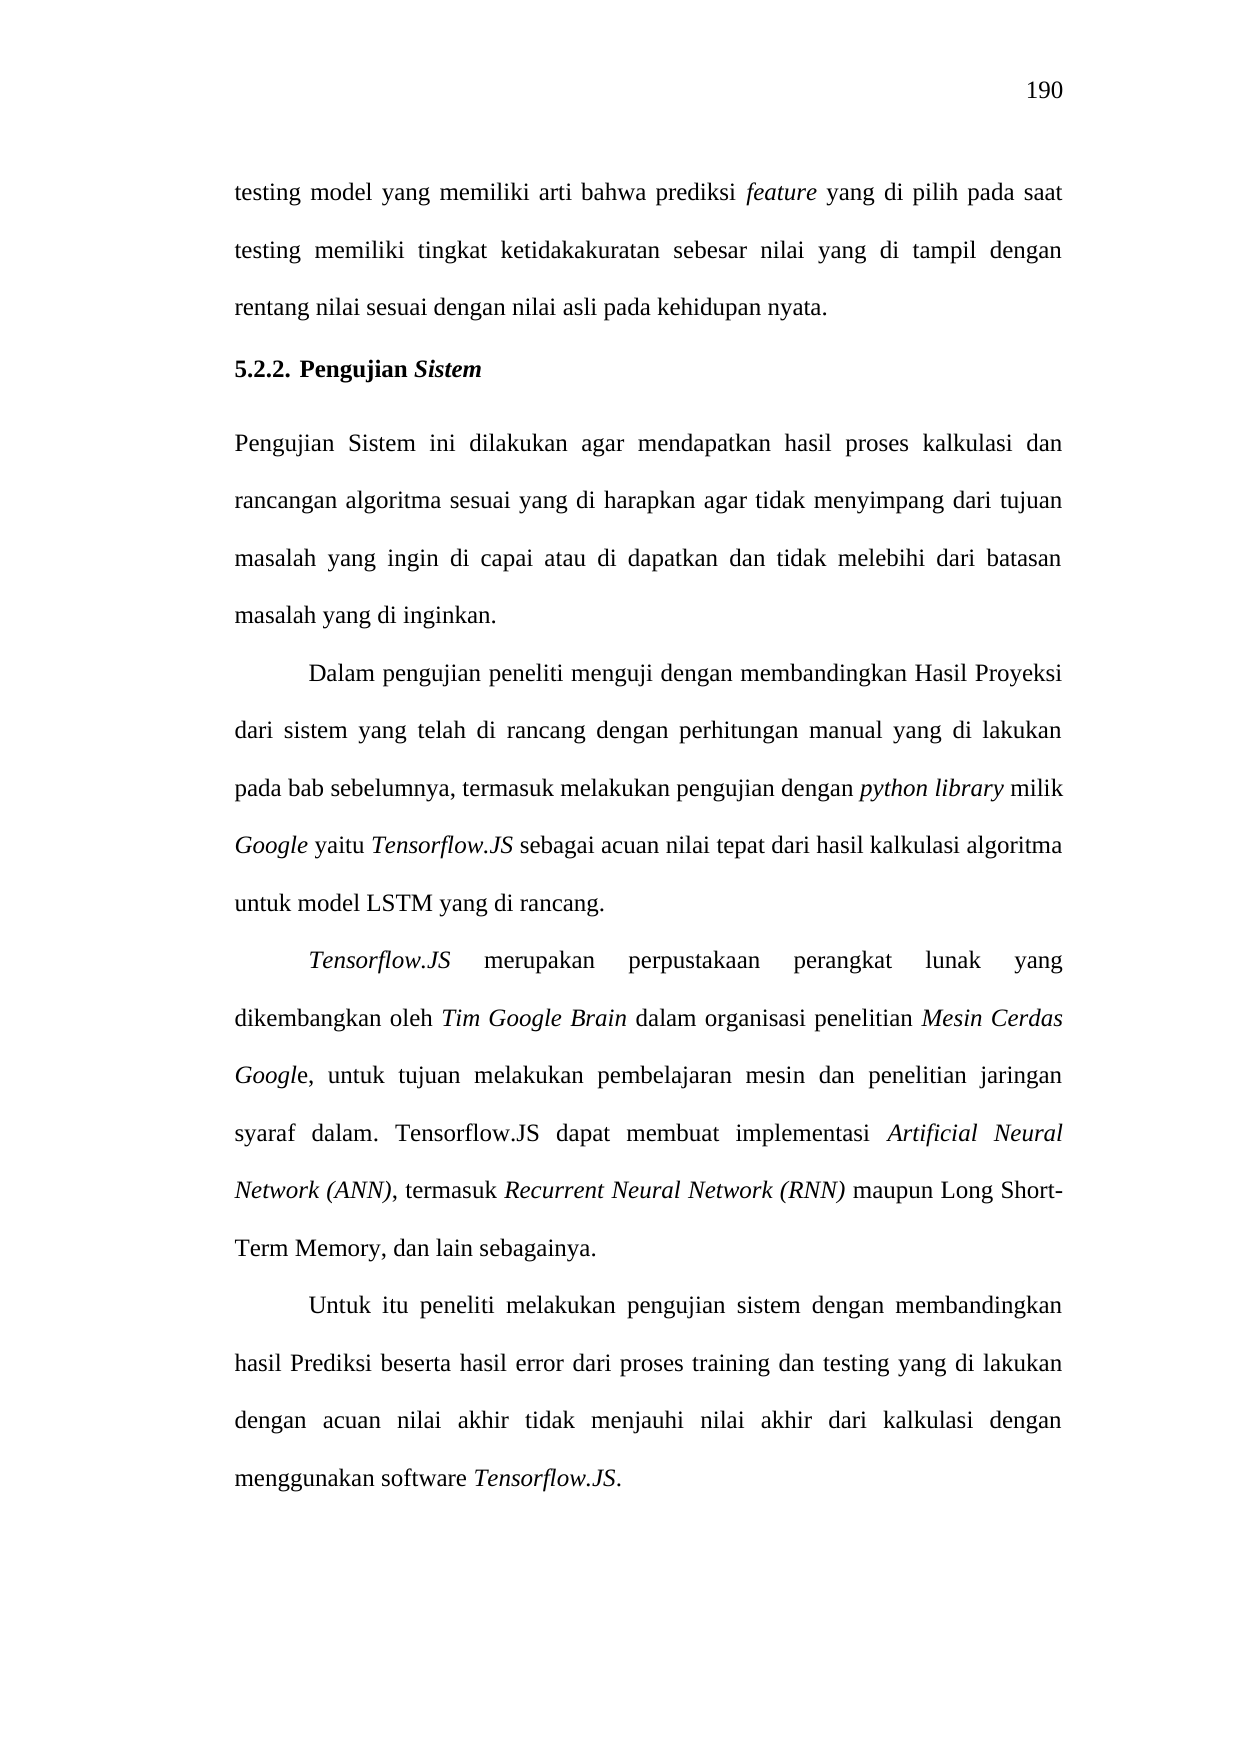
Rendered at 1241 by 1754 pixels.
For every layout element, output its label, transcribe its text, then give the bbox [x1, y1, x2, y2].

text Tensorflow.JS merupakan perpustakaan perangkat lunak yang dikembangkan oleh Tim Google Brain dalam organisasi penelitian Mesin Cerdas Google, untuk tujuan melakukan pembelajaran mesin dan penelitian jaringan syaraf dalam. Tensorflow.JS dapat membuat implementasi Artificial Neural Network (ANN), termasuk Recurrent Neural Network (RNN) maupun Long Short-Term Memory, dan lain sebagainya. [234, 946, 1063, 1262]
text Dalam pengujian peneliti menguji dengan membandingkan Hasil Proyeksi dari sistem yang telah di rancang dengan perhitungan manual yang di lakukan pada bab sebelumnya, termasuk melakukan pengujian dengan python library milik Google yaitu Tensorflow.JS sebagai acuan nilai tepat dari hasil kalkulasi algoritma untuk model LSTM yang di rancang. [234, 658, 1063, 917]
subtitle Pengujian Sistem [234, 354, 1063, 383]
text Pengujian Sistem ini dilakukan agar mendapatkan hasil proses kalkulasi dan rancangan algoritma sesuai yang di harapkan agar tidak menyimpang dari tujuan masalah yang ingin di capai atau di dapatkan dan tidak melebihi dari batasan masalah yang di inginkan. [234, 428, 1063, 629]
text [234, 177, 1063, 321]
text Untuk itu peneliti melakukan pengujian sistem dengan membandingkan hasil Prediksi beserta hasil error dari proses training dan testing yang di lakukan dengan acuan nilai akhir tidak menjauhi nilai akhir dari kalkulasi dengan menggunakan software Tensorflow.JS. [234, 1291, 1063, 1492]
